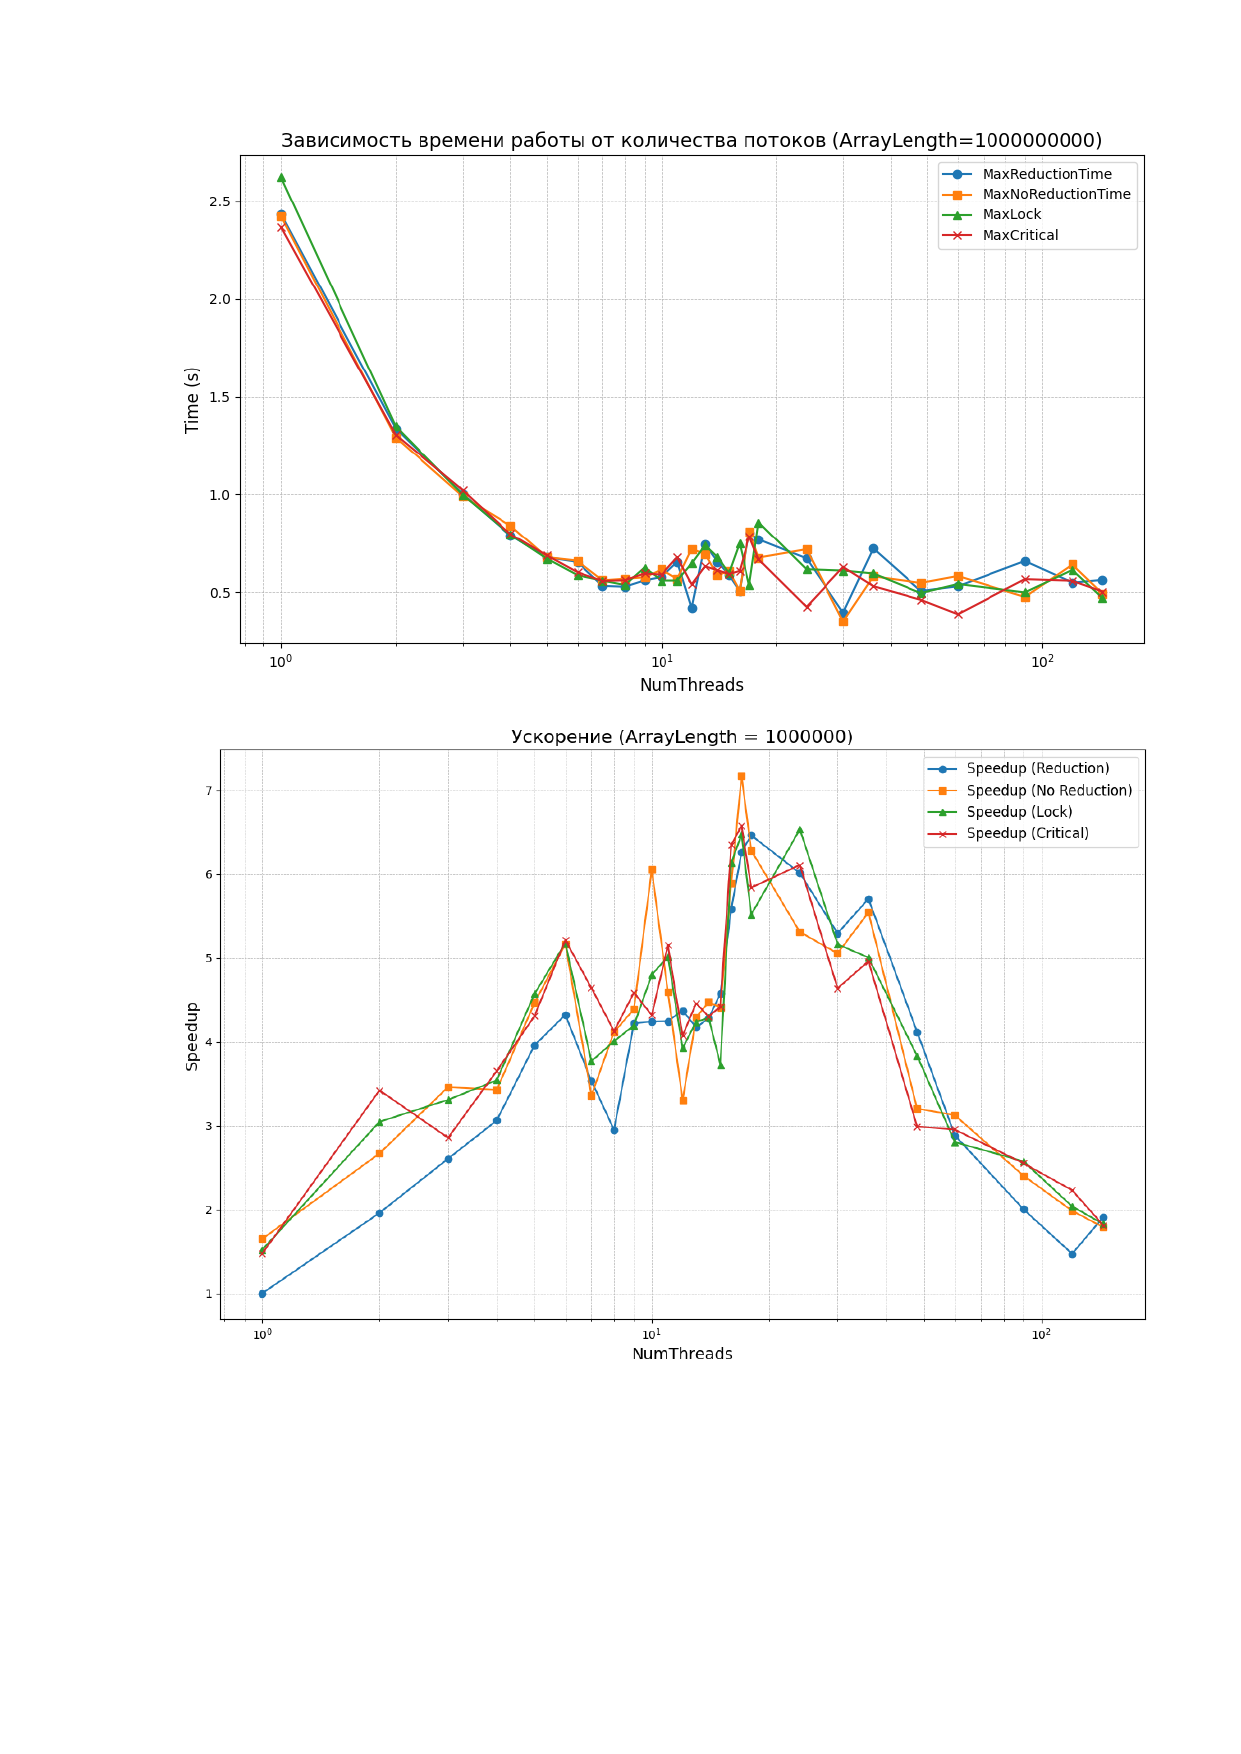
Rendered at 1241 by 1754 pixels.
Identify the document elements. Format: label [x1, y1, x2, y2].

picture [177, 118, 1152, 706]
picture [177, 726, 1152, 1368]
